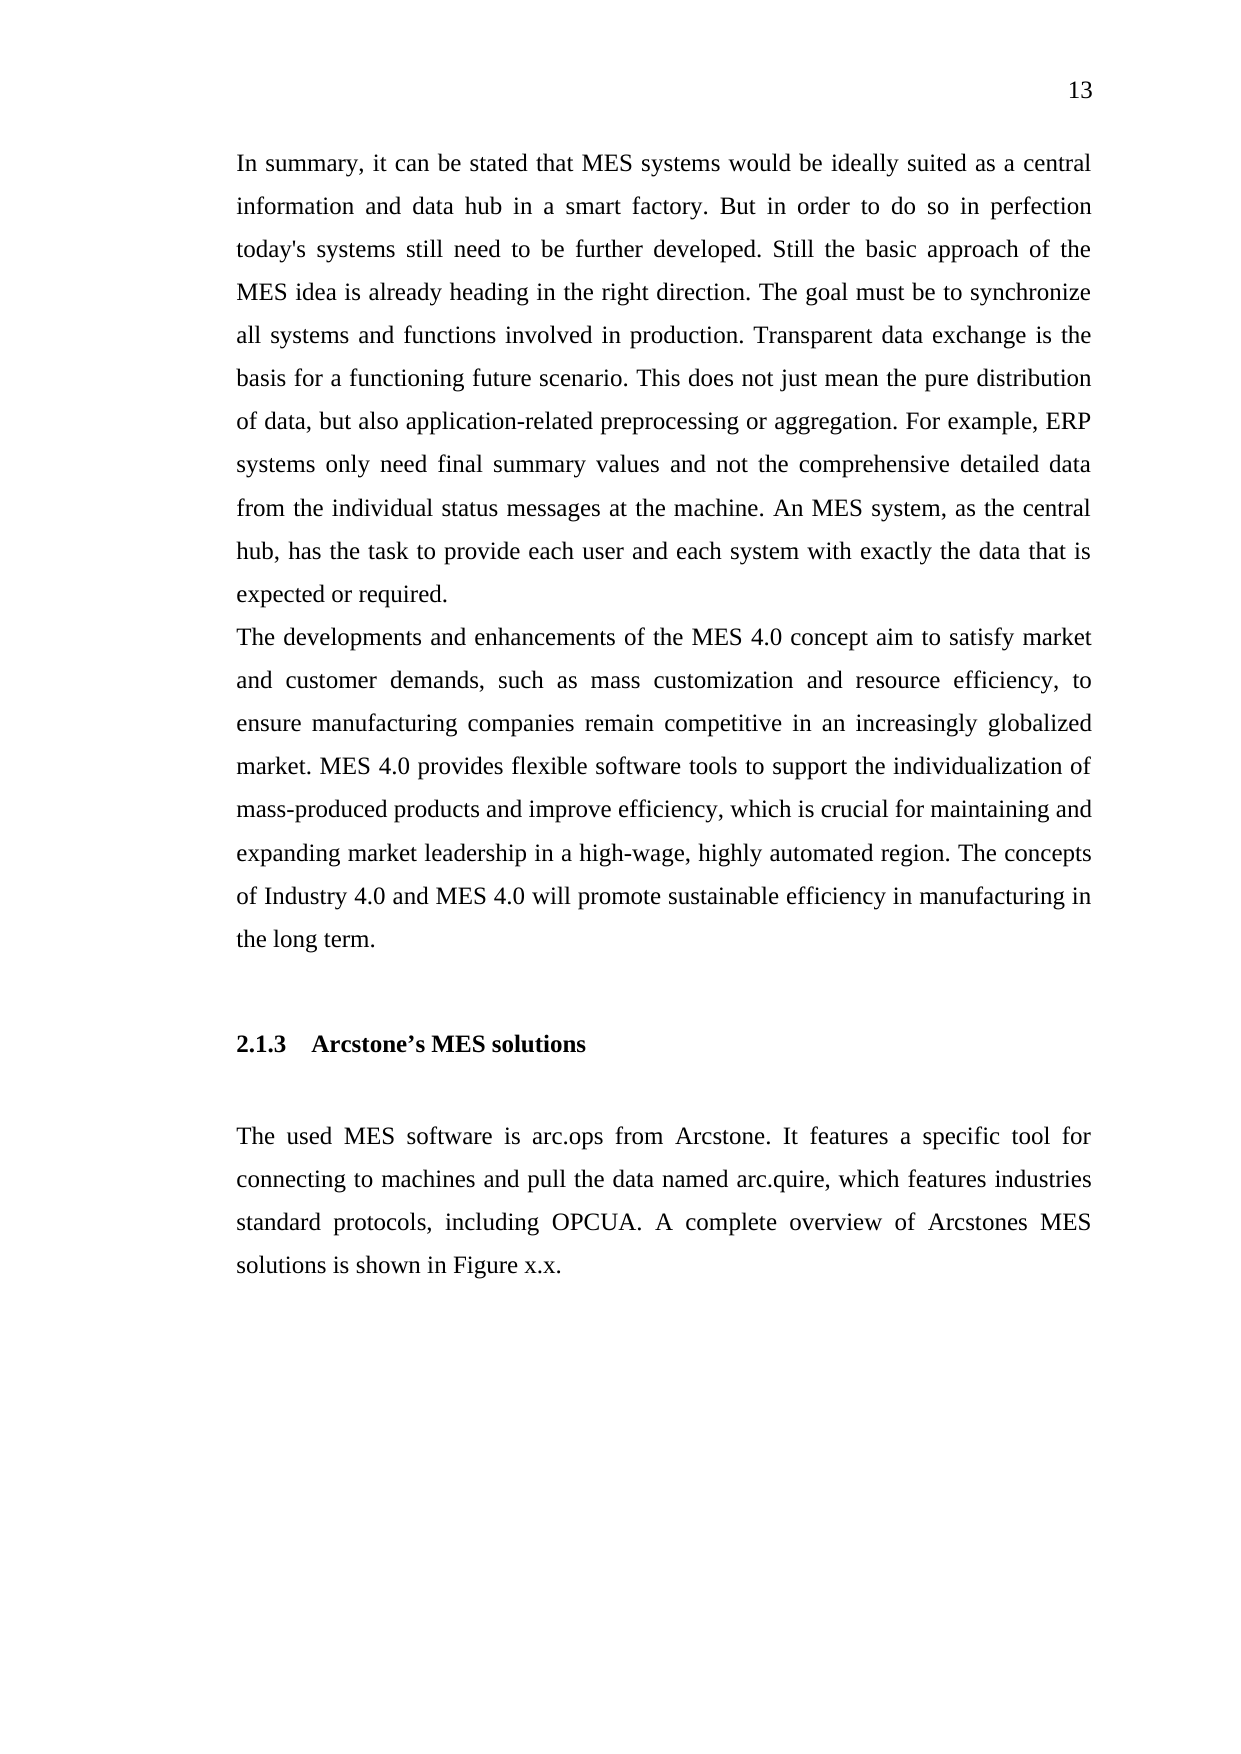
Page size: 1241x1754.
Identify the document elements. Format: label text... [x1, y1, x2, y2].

text In summary, it can be stated that MES systems would be ideally suited as a central information and data hub in a smart factory. But in order to do so in perfection today's systems still need to be further developed. Still the basic approach of the MES idea is already heading in the right direction. The goal must be to synchronize all systems and functions involved in production. Transparent data exchange is the basis for a functioning future scenario. This does not just mean the pure distribution of data, but also application-related preprocessing or aggregation. For example, ERP systems only need final summary values and not the comprehensive detailed data from the individual status messages at the machine. An MES system, as the central hub, has the task to provide each user and each system with exactly the data that is expected or required. [236, 148, 1092, 608]
text The developments and enhancements of the MES 4.0 concept aim to satisfy market and customer demands, such as mass customization and resource efficiency, to ensure manufacturing companies remain competitive in an increasingly globalized market. MES 4.0 provides flexible software tools to support the individualization of mass-produced products and improve efficiency, which is crucial for maintaining and expanding market leadership in a high-wage, highly automated region. The concepts of Industry 4.0 and MES 4.0 will promote sustainable efficiency in manufacturing in the long term. [236, 622, 1092, 953]
subtitle Arcstone’s MES solutions [236, 1029, 1092, 1058]
text The used MES software is arc.ops from Arcstone. It features a specific tool for connecting to machines and pull the data named arc.quire, which features industries standard protocols, including OPCUA. A complete overview of Arcstones MES solutions is shown in Figure x.x. [236, 1121, 1092, 1279]
